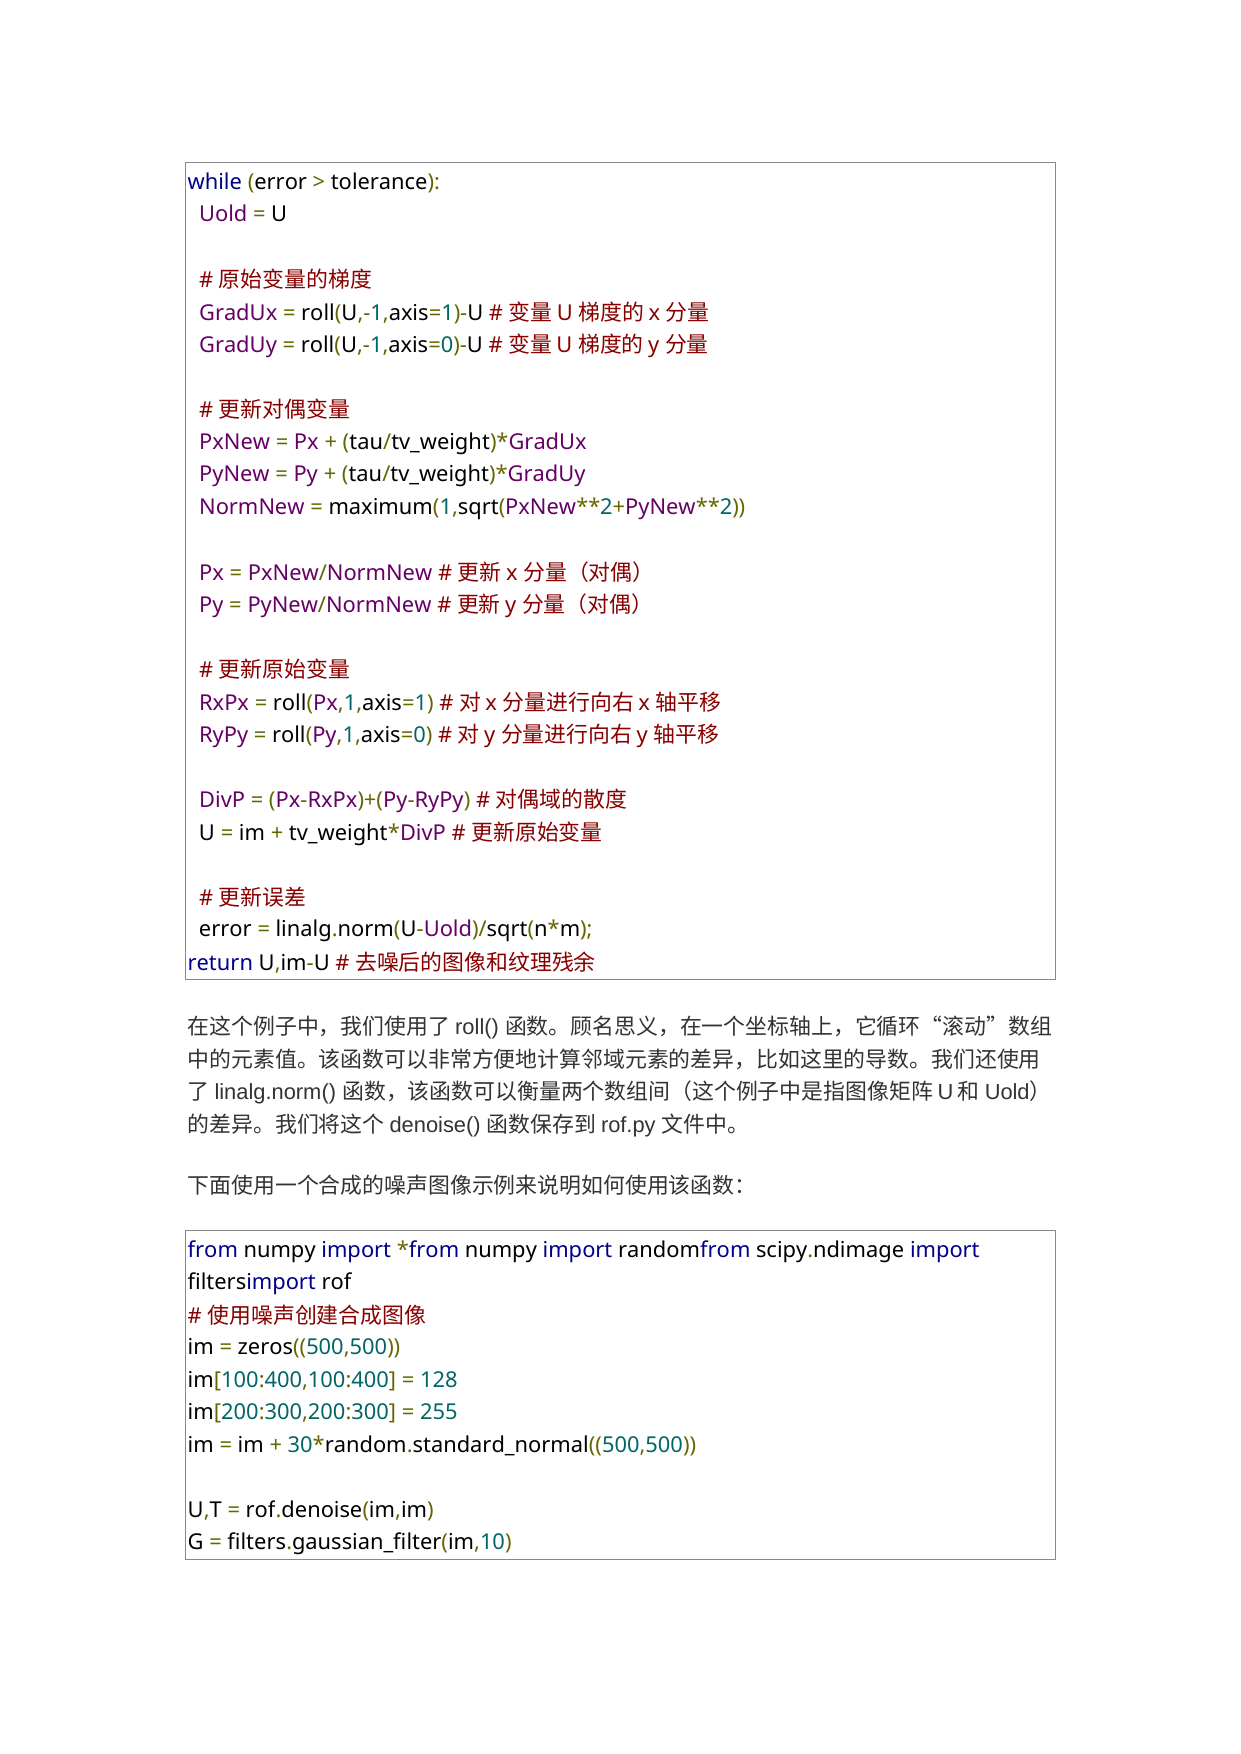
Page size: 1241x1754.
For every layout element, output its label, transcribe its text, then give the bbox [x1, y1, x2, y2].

text U,T = rof.denoise(im,im) [187, 1492, 1053, 1522]
text 在这个例子中，我们使用了 roll() 函数。顾名思义，在一个坐标轴上，它循环“滚动”数组中的元素值。该函数可以非常方便地计算邻域元素的差异，比如这里的导数。我们还使用了 linalg.norm() 函数，该函数可以衡量两个数组间（这个例子中是指图像矩阵 U和 Uold）的差异。我们将这个 denoise() 函数保存到 rof.py 文件中。 [187, 1009, 1053, 1139]
text # 原始变量的梯度 [187, 262, 1053, 294]
text from numpy import *from numpy import randomfrom scipy.ndimage import filtersimport rof [186, 1231, 1055, 1297]
text while (error > tolerance): [186, 163, 1055, 197]
text error = linalg.norm(U-Uold)/sqrt(n*m); [187, 912, 1053, 942]
text 下面使用一个合成的噪声图像示例来说明如何使用该函数： [187, 1168, 1053, 1201]
text return U,im-U # 去噪后的图像和纹理残余 [186, 942, 1055, 979]
text RyPy = roll(Py,1,axis=0) # 对y 分量进行向右y 轴平移 [187, 717, 1053, 749]
text PxNew = Px + (tau/tv_weight)*GradUx [187, 424, 1053, 457]
text # 更新对偶变量 [187, 392, 1053, 424]
text DivP = (Px-RxPx)+(Py-RyPy) # 对偶域的散度 [187, 782, 1053, 814]
text U = im + tv_weight*DivP # 更新原始变量 [187, 814, 1053, 847]
text im = im + 30*random.standard_normal((500,500)) [187, 1427, 1053, 1460]
text # 更新原始变量 [187, 652, 1053, 684]
text im[200:300,200:300] = 255 [187, 1395, 1053, 1427]
text # 更新误差 [187, 879, 1053, 912]
text im = zeros((500,500)) [187, 1330, 1053, 1362]
text NormNew = maximum(1,sqrt(PxNew**2+PyNew**2)) [187, 489, 1053, 522]
text GradUx = roll(U,-1,axis=1)-U # 变量U 梯度的x 分量 [187, 294, 1053, 327]
text # 使用噪声创建合成图像 [187, 1297, 1053, 1330]
text RxPx = roll(Px,1,axis=1) # 对x 分量进行向右x 轴平移 [187, 684, 1053, 717]
text Px = PxNew/NormNew # 更新x 分量（对偶） [187, 554, 1053, 587]
text Py = PyNew/NormNew # 更新y 分量（对偶） [187, 587, 1053, 619]
text im[100:400,100:400] = 128 [187, 1362, 1053, 1395]
text GradUy = roll(U,-1,axis=0)-U # 变量U 梯度的y 分量 [187, 327, 1053, 359]
text Uold = U [187, 197, 1053, 229]
text PyNew = Py + (tau/tv_weight)*GradUy [187, 457, 1053, 489]
text G = filters.gaussian_filter(im,10) [186, 1522, 1055, 1559]
